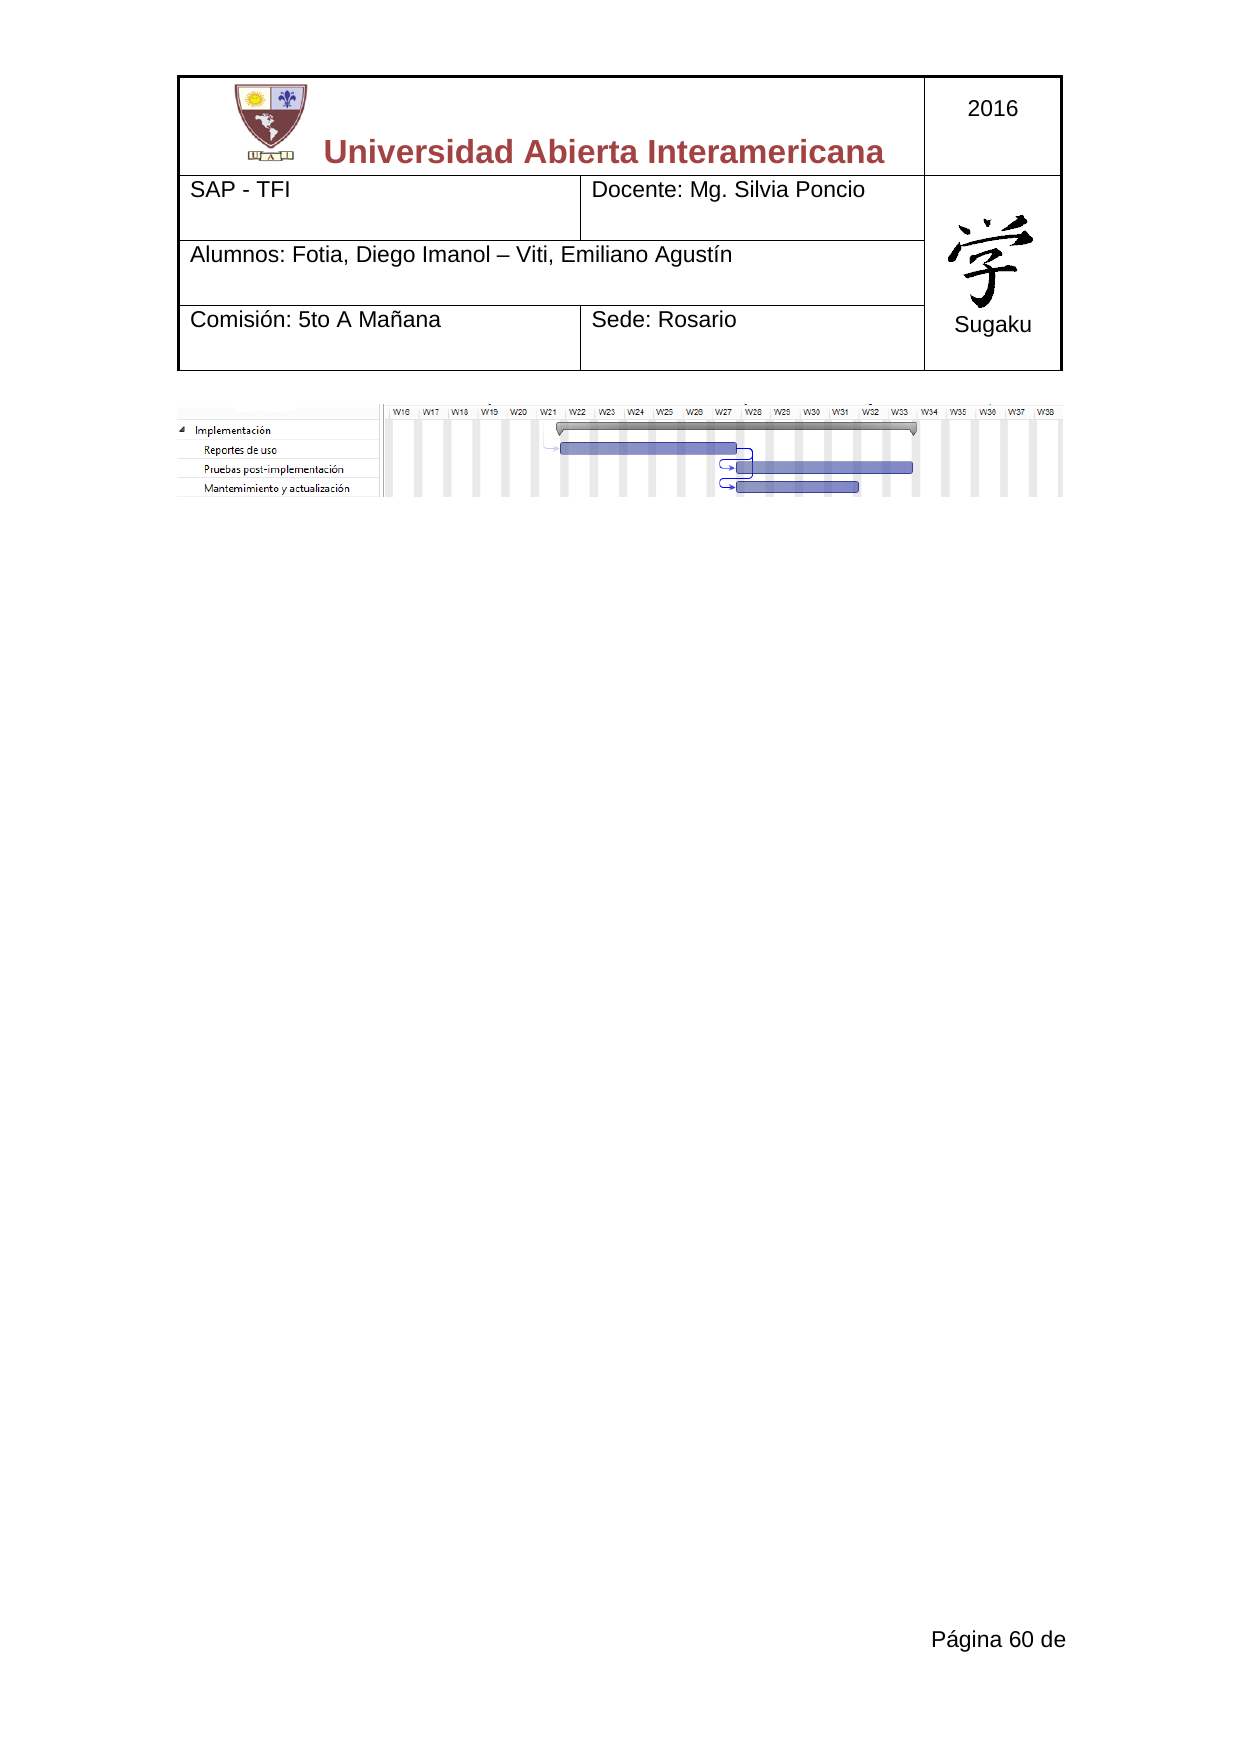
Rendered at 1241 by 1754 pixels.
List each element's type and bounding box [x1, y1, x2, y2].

picture [218, 78, 324, 164]
picture [942, 208, 1044, 311]
picture [177, 404, 1063, 497]
